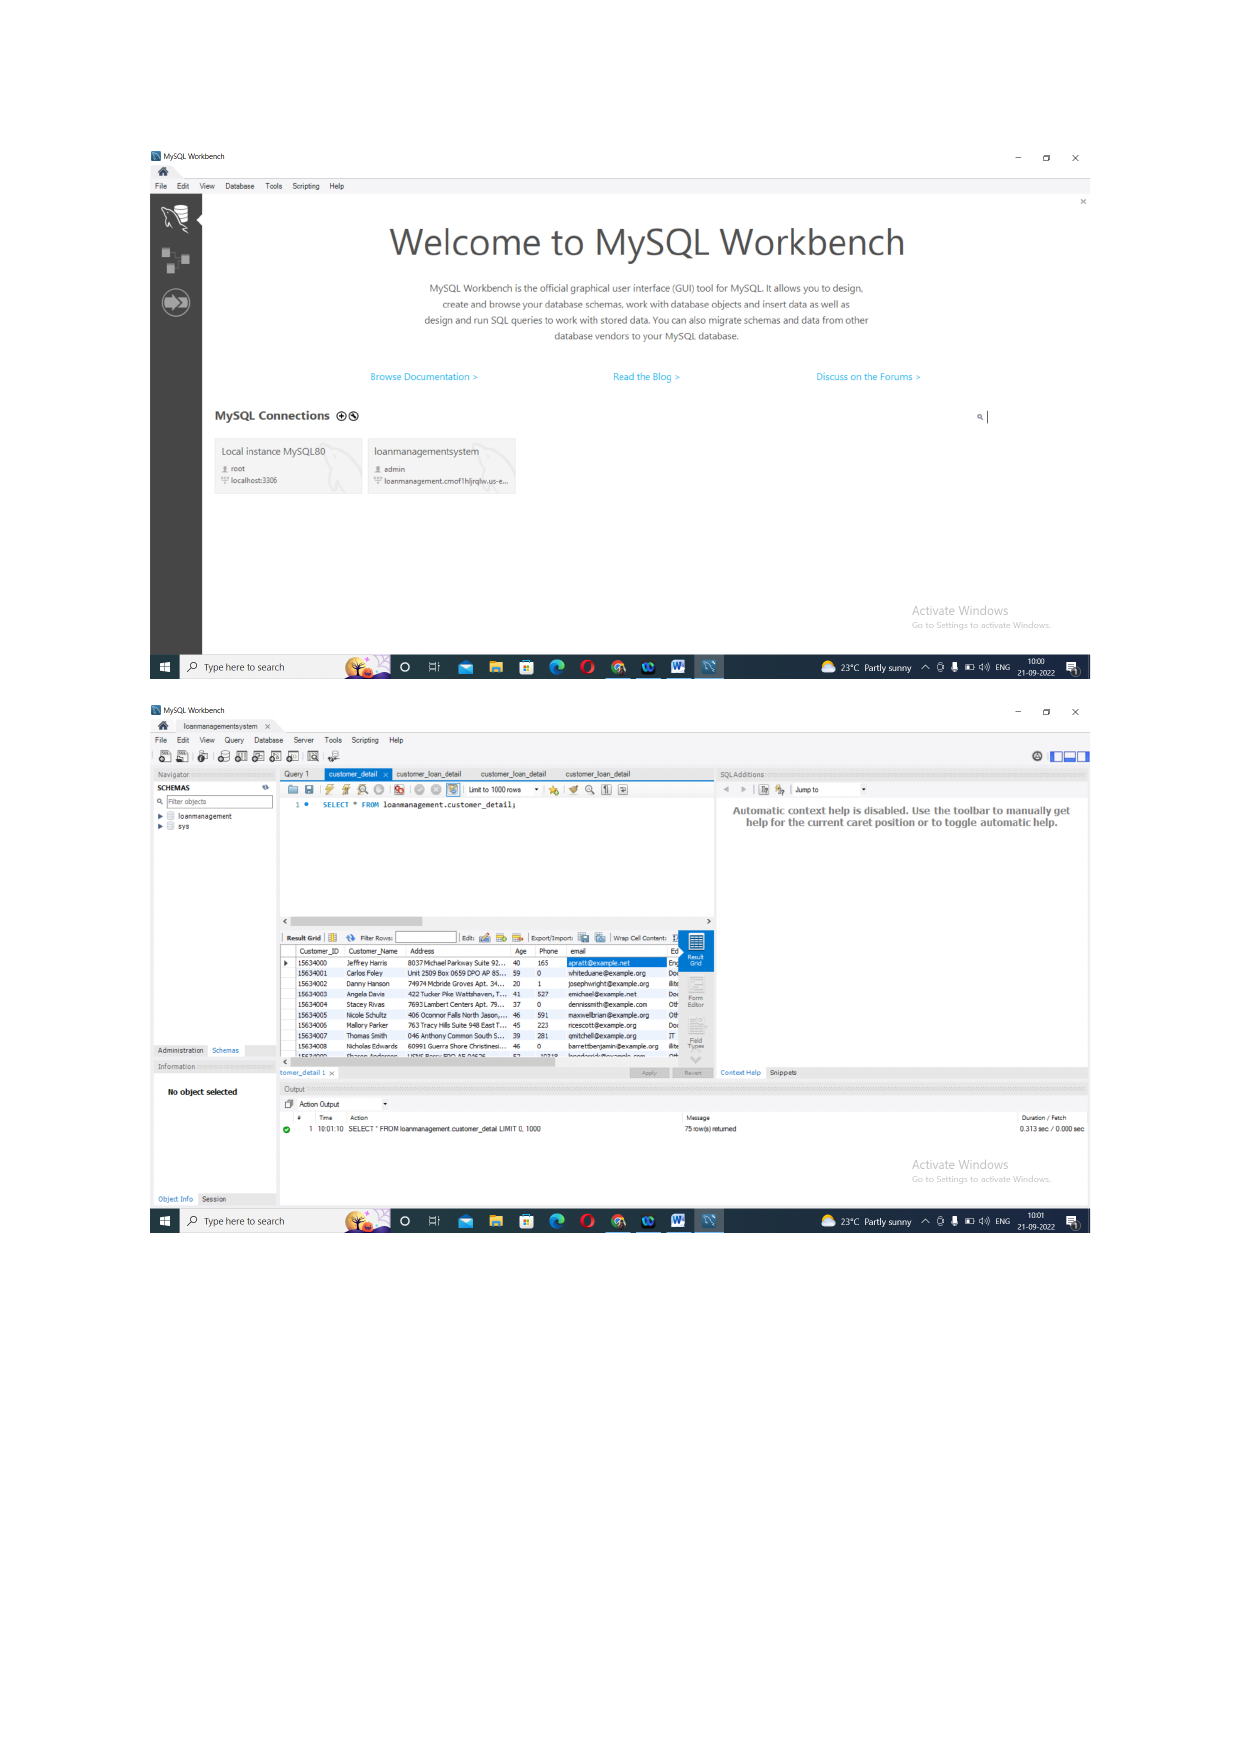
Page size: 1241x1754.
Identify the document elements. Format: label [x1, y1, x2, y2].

picture [150, 703, 1091, 1233]
picture [150, 150, 1091, 679]
